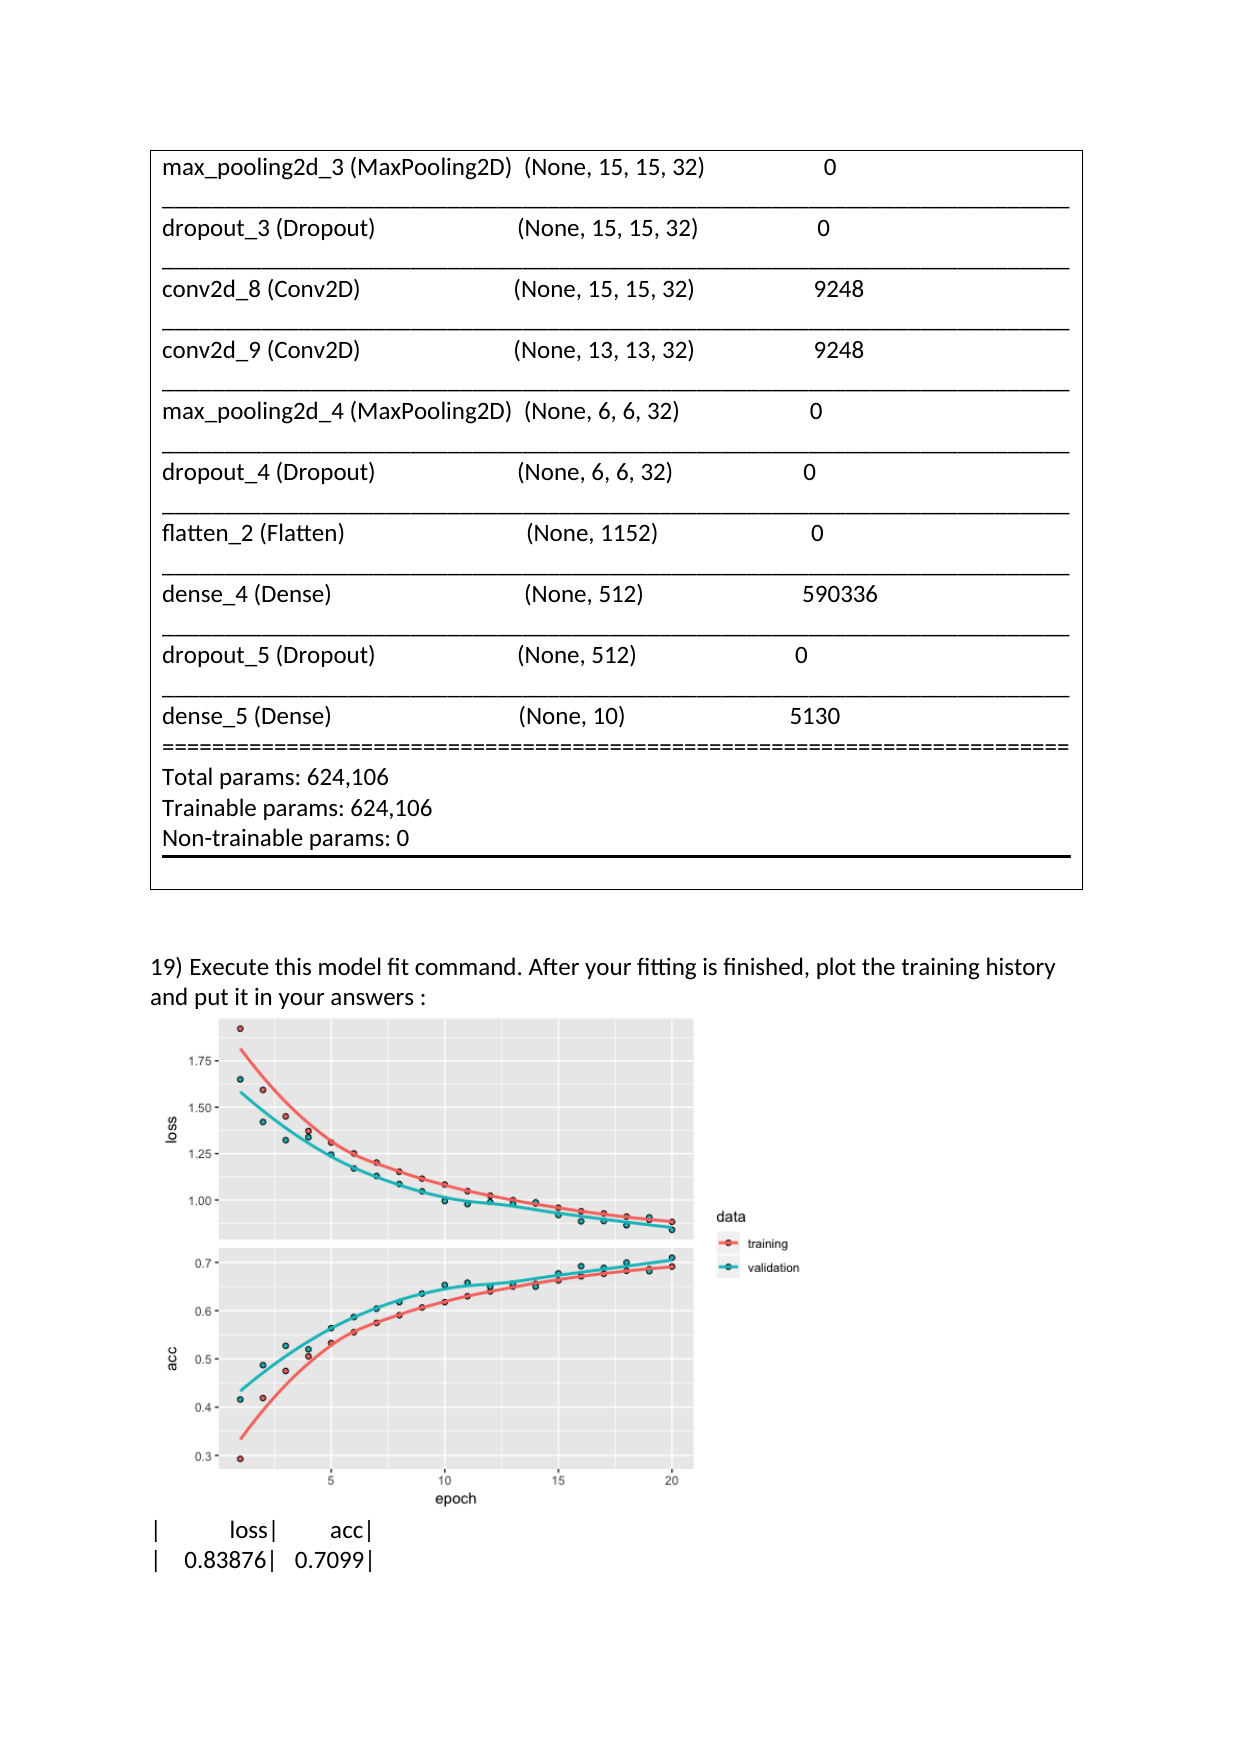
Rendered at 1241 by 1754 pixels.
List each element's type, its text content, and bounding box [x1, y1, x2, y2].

text | loss| acc| [150, 1514, 1090, 1544]
text | 0.83876| 0.7099| [150, 1544, 1090, 1575]
text 19) Execute this model fit command. After your fitting is finished, plot the training history and put it in your answers : [150, 951, 1090, 1012]
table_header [151, 151, 1082, 889]
picture [150, 1011, 815, 1514]
